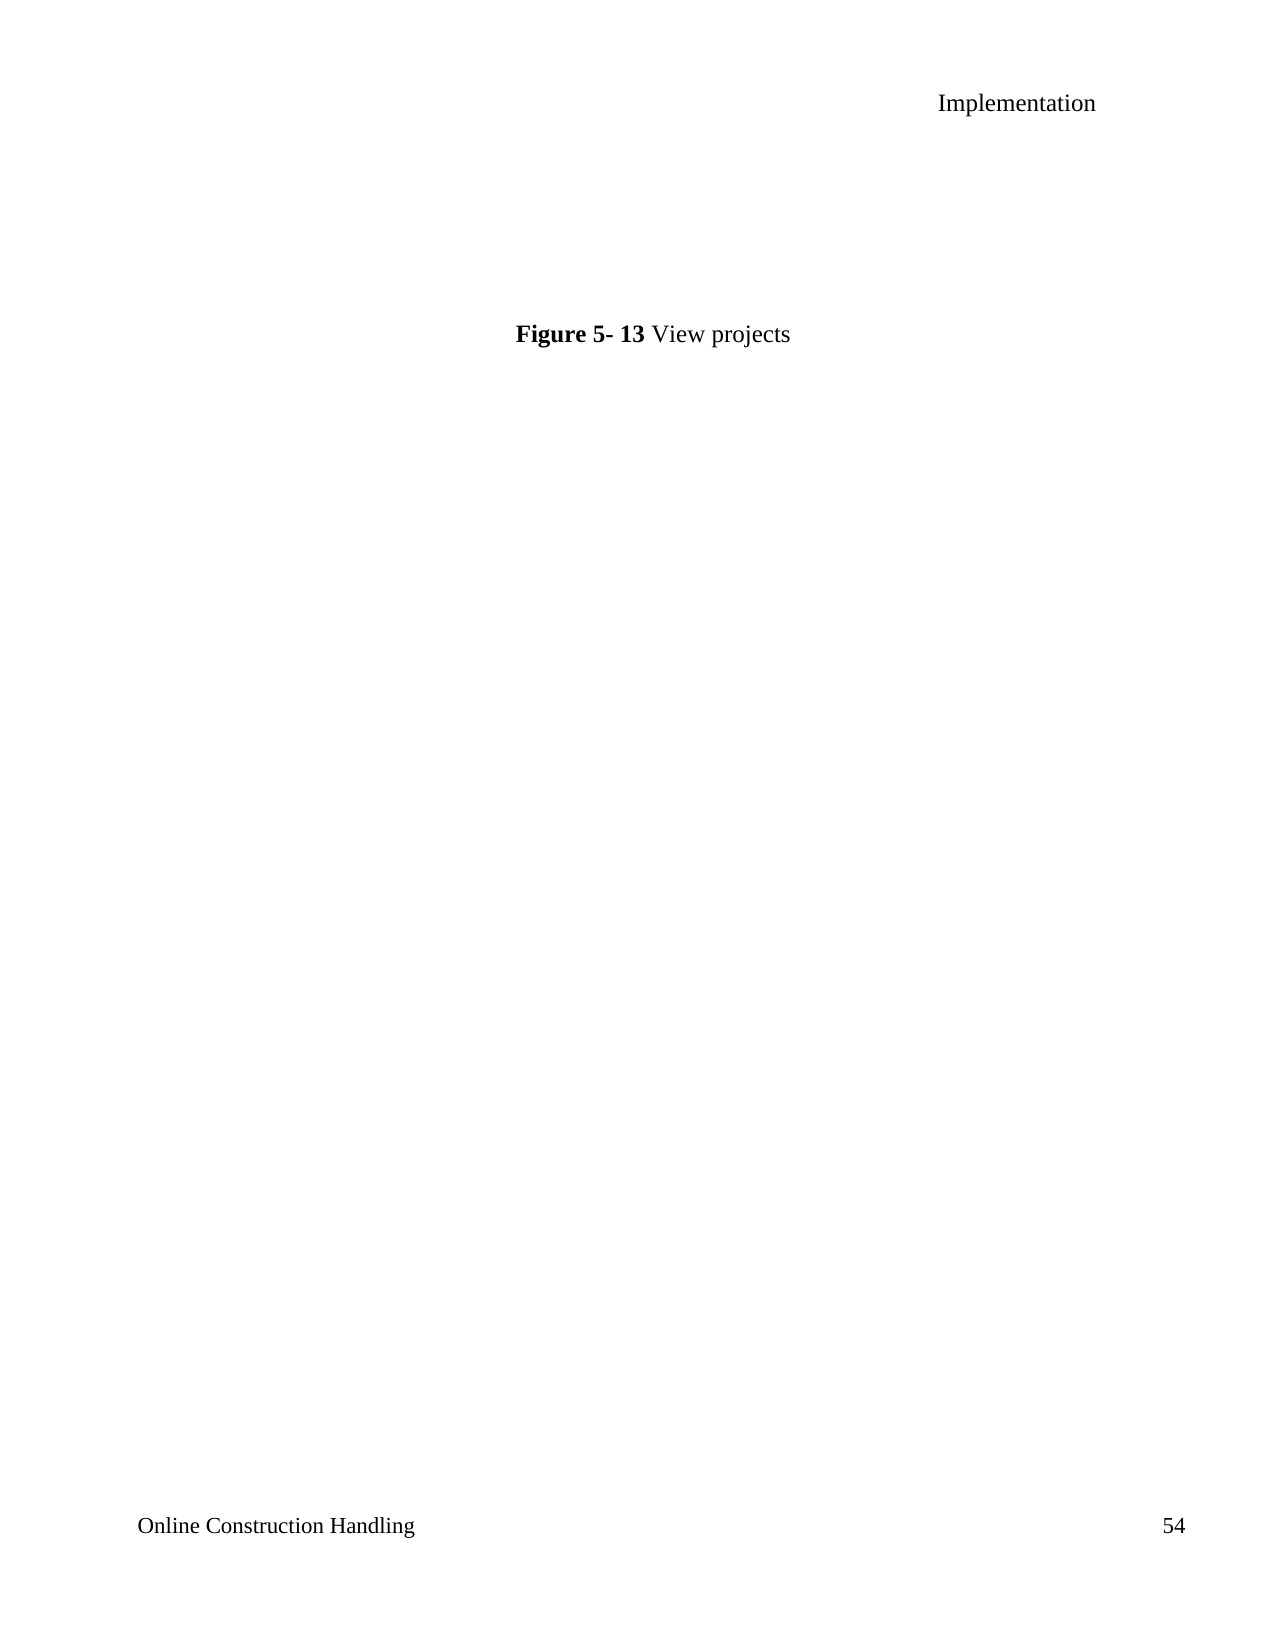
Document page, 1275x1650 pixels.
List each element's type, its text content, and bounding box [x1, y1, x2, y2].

text Figure 5- 13 View projects [150, 319, 1217, 347]
